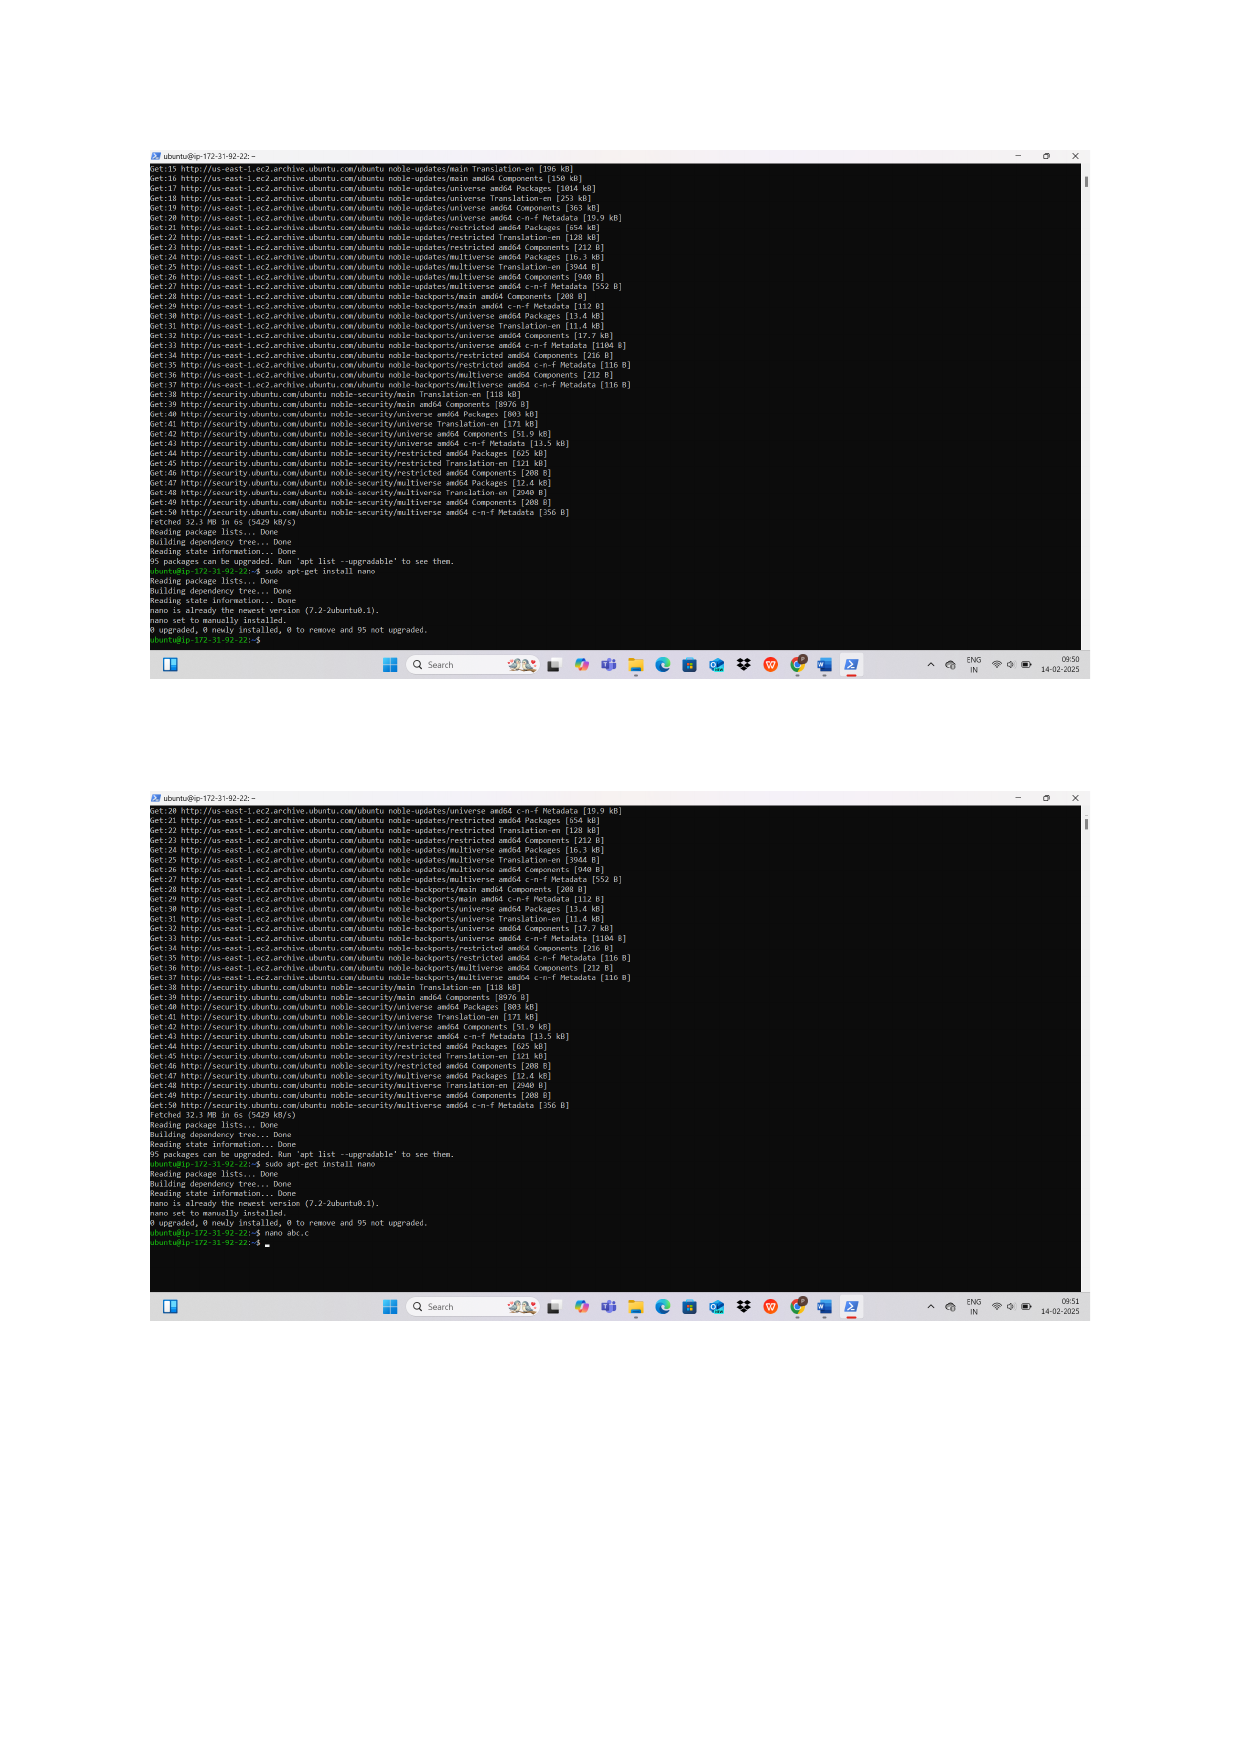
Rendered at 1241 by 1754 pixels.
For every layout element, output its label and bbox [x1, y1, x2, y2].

picture [150, 150, 1091, 679]
picture [150, 791, 1091, 1321]
